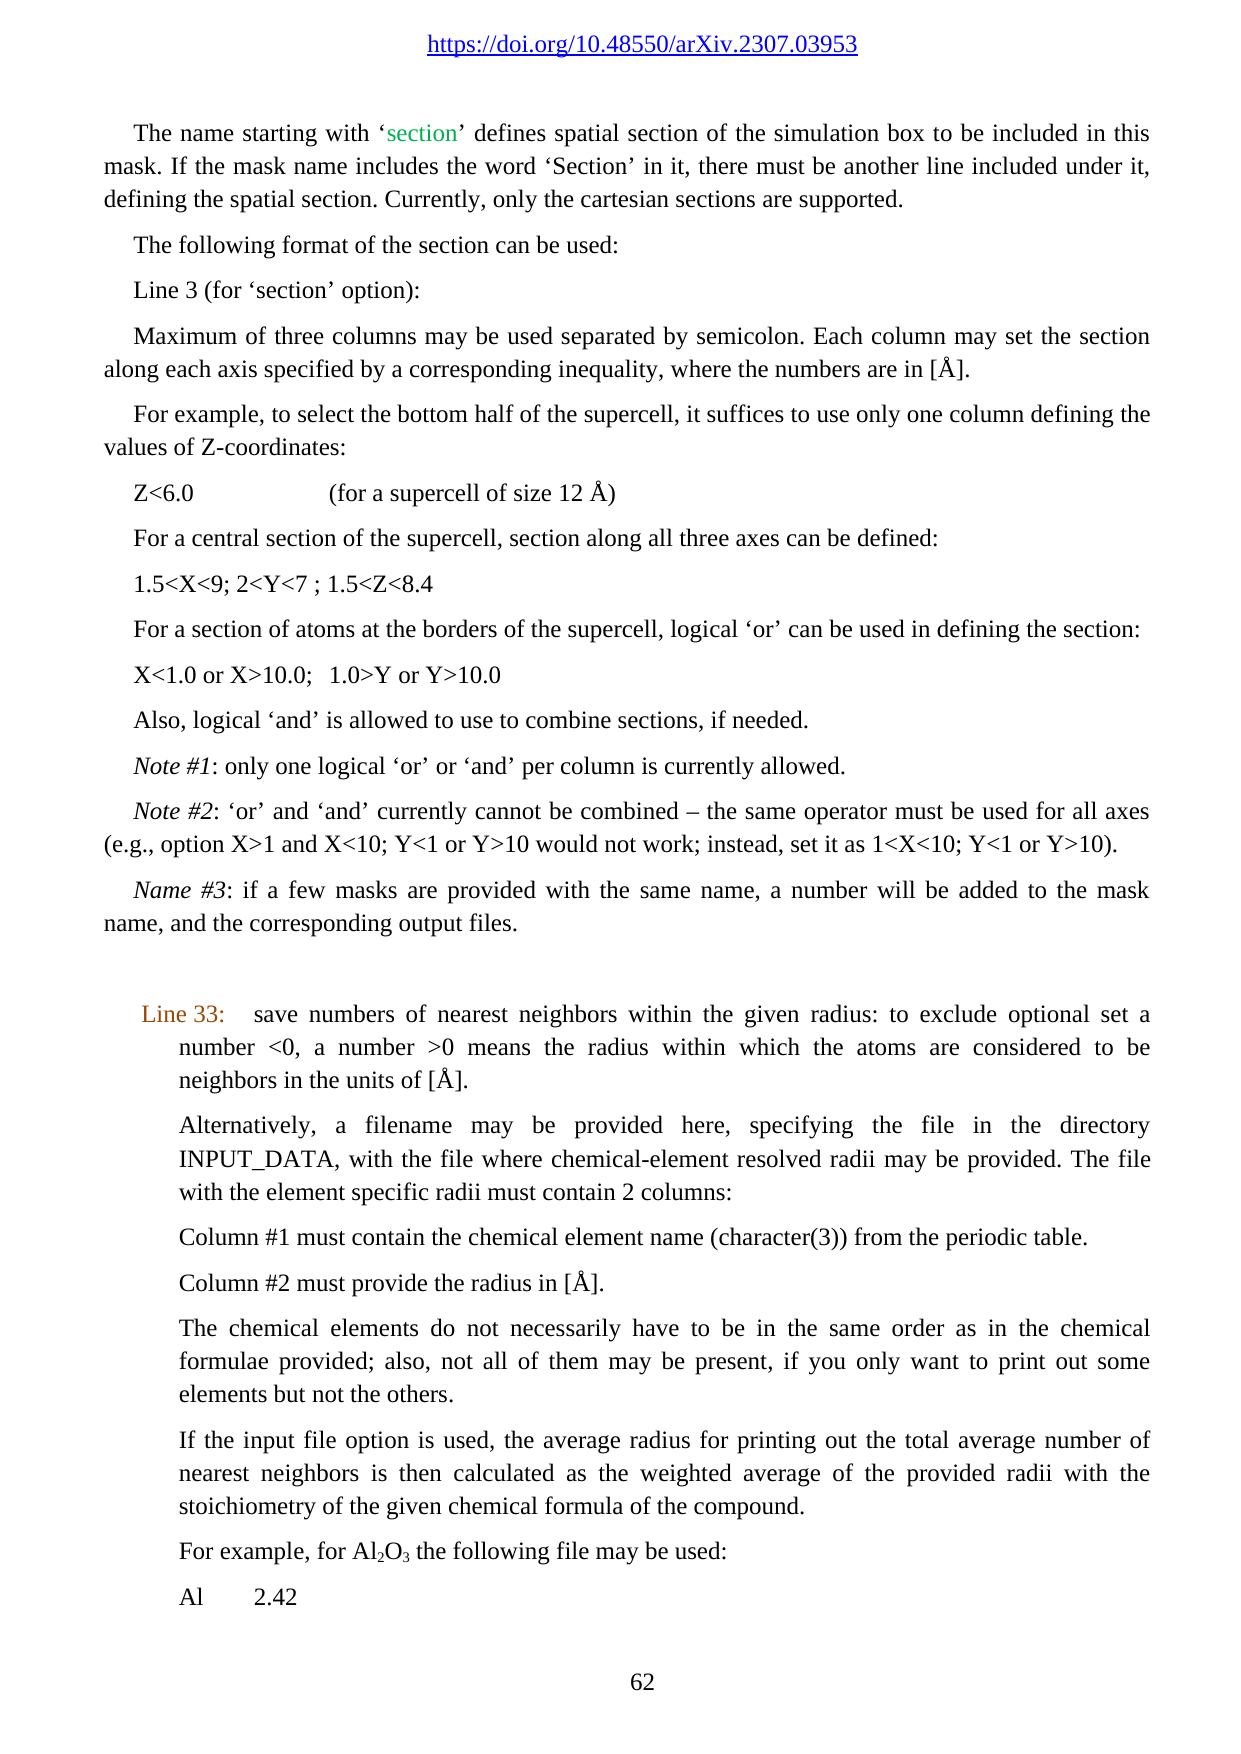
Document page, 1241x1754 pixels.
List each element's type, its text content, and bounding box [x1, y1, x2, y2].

text Also, logical ‘and’ is allowed to use to combine sections, if needed. [103, 705, 1152, 734]
text 1.5<X<9; 2<Y<7 ; 1.5<Z<8.4 [103, 569, 1152, 598]
text Line 3 (for ‘section’ option): [103, 275, 1152, 304]
text The chemical elements do not necessarily have to be in the same order as in the chemical formulae provided; also, not all of them may be present, if you only want to print out some elements but not the others. [178, 1313, 1152, 1408]
text Maximum of three columns may be used separated by semicolon. Each column may set the section along each axis specified by a corresponding inequality, where the numbers are in [Å]. [103, 321, 1152, 382]
text Column #1 must contain the chemical element name (character(3)) from the periodic table. [178, 1222, 1152, 1251]
text Note #2: ‘or’ and ‘and’ currently cannot be combined – the same operator must be used for all axes (e.g., option X>1 and X<10; Y<1 or Y>10 would not work; instead, set it as 1<X<10; Y<1 or Y>10). [103, 796, 1152, 858]
text For a section of atoms at the borders of the supercell, logical ‘or’ can be used in defining the section: [103, 614, 1152, 643]
list save numbers of nearest neighbors within the given radius: to exclude optional set a number <0, a number >0 means the radius within which the atoms are considered to be neighbors in the units of [Å]. [141, 999, 1152, 1094]
text For a central section of the supercell, section along all three axes can be defined: [103, 523, 1152, 552]
text If the input file option is used, the average radius for printing out the total average number of nearest neighbors is then calculated as the weighted average of the provided radii with the stoichiometry of the given chemical formula of the compound. [178, 1425, 1152, 1519]
text Column #2 must provide the radius in [Å]. [178, 1268, 1152, 1296]
text Alternatively, a filename may be provided here, specifying the file in the directory INPUT_DATA, with the file where chemical-element resolved radii may be provided. The file with the element specific radii must contain 2 columns: [178, 1111, 1152, 1205]
text The name starting with ‘section’ defines spatial section of the simulation box to be included in this mask. If the mask name includes the word ‘Section’ in it, there must be another line included under it, defining the spatial section. Currently, only the cartesian sections are supported. [103, 118, 1152, 213]
text Name #3: if a few masks are provided with the same name, a number will be added to the mask name, and the corresponding output files. [103, 875, 1152, 937]
text Note #1: only one logical ‘or’ or ‘and’ per column is currently allowed. [103, 751, 1152, 780]
text X<1.0 or X>10.0; 1.0>Y or Y>10.0 [103, 660, 1152, 689]
text The following format of the section can be used: [103, 230, 1152, 258]
text For example, for Al2O3 the following file may be used: [178, 1536, 1152, 1565]
text Z<6.0 (for a supercell of size 12 Å) [103, 478, 1152, 507]
text Al 2.42 [178, 1582, 1152, 1611]
text For example, to select the bottom half of the supercell, it suffices to use only one column defining the values of Z-coordinates: [103, 399, 1152, 461]
